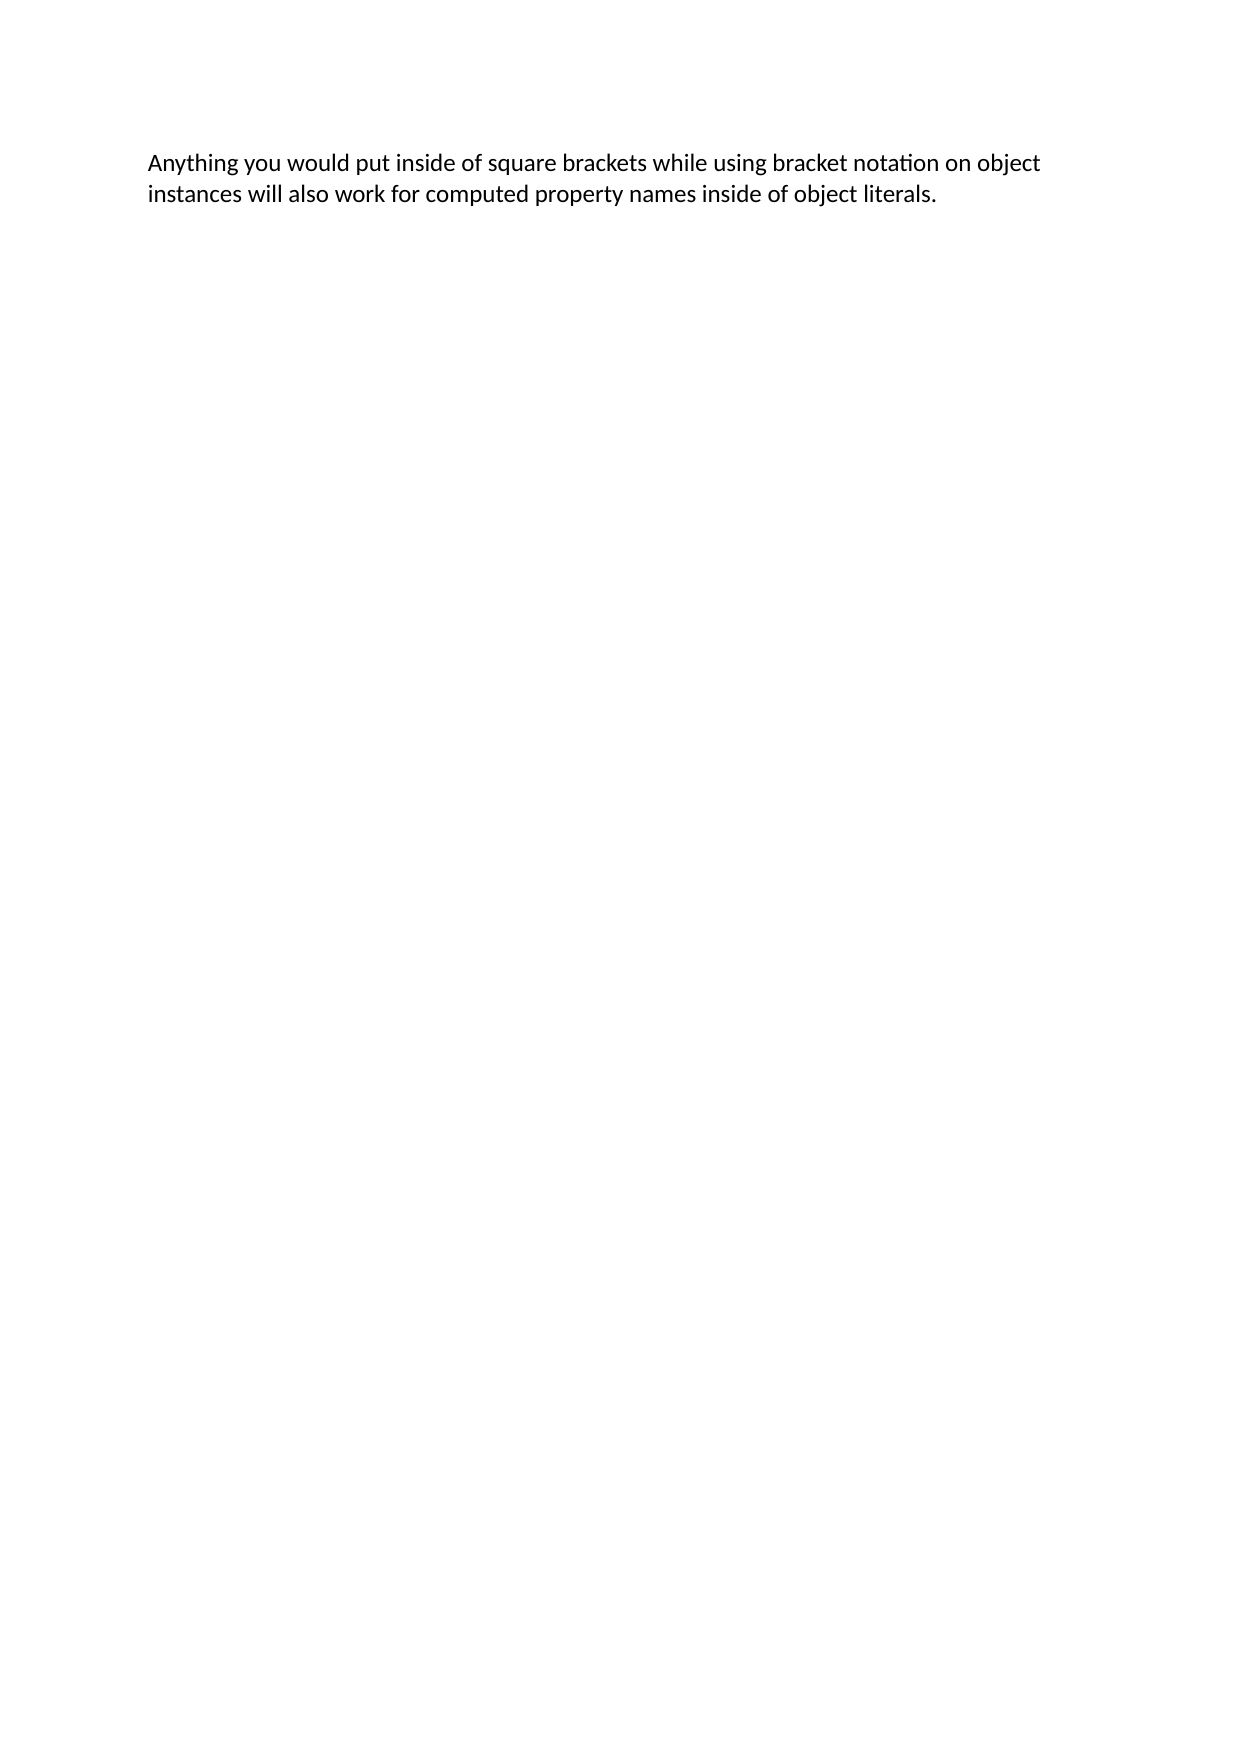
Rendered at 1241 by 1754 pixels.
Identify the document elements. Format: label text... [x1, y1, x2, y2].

text Anything you would put inside of square brackets while using bracket notation on object instances will also work for computed property names inside of object literals. [148, 148, 1093, 209]
